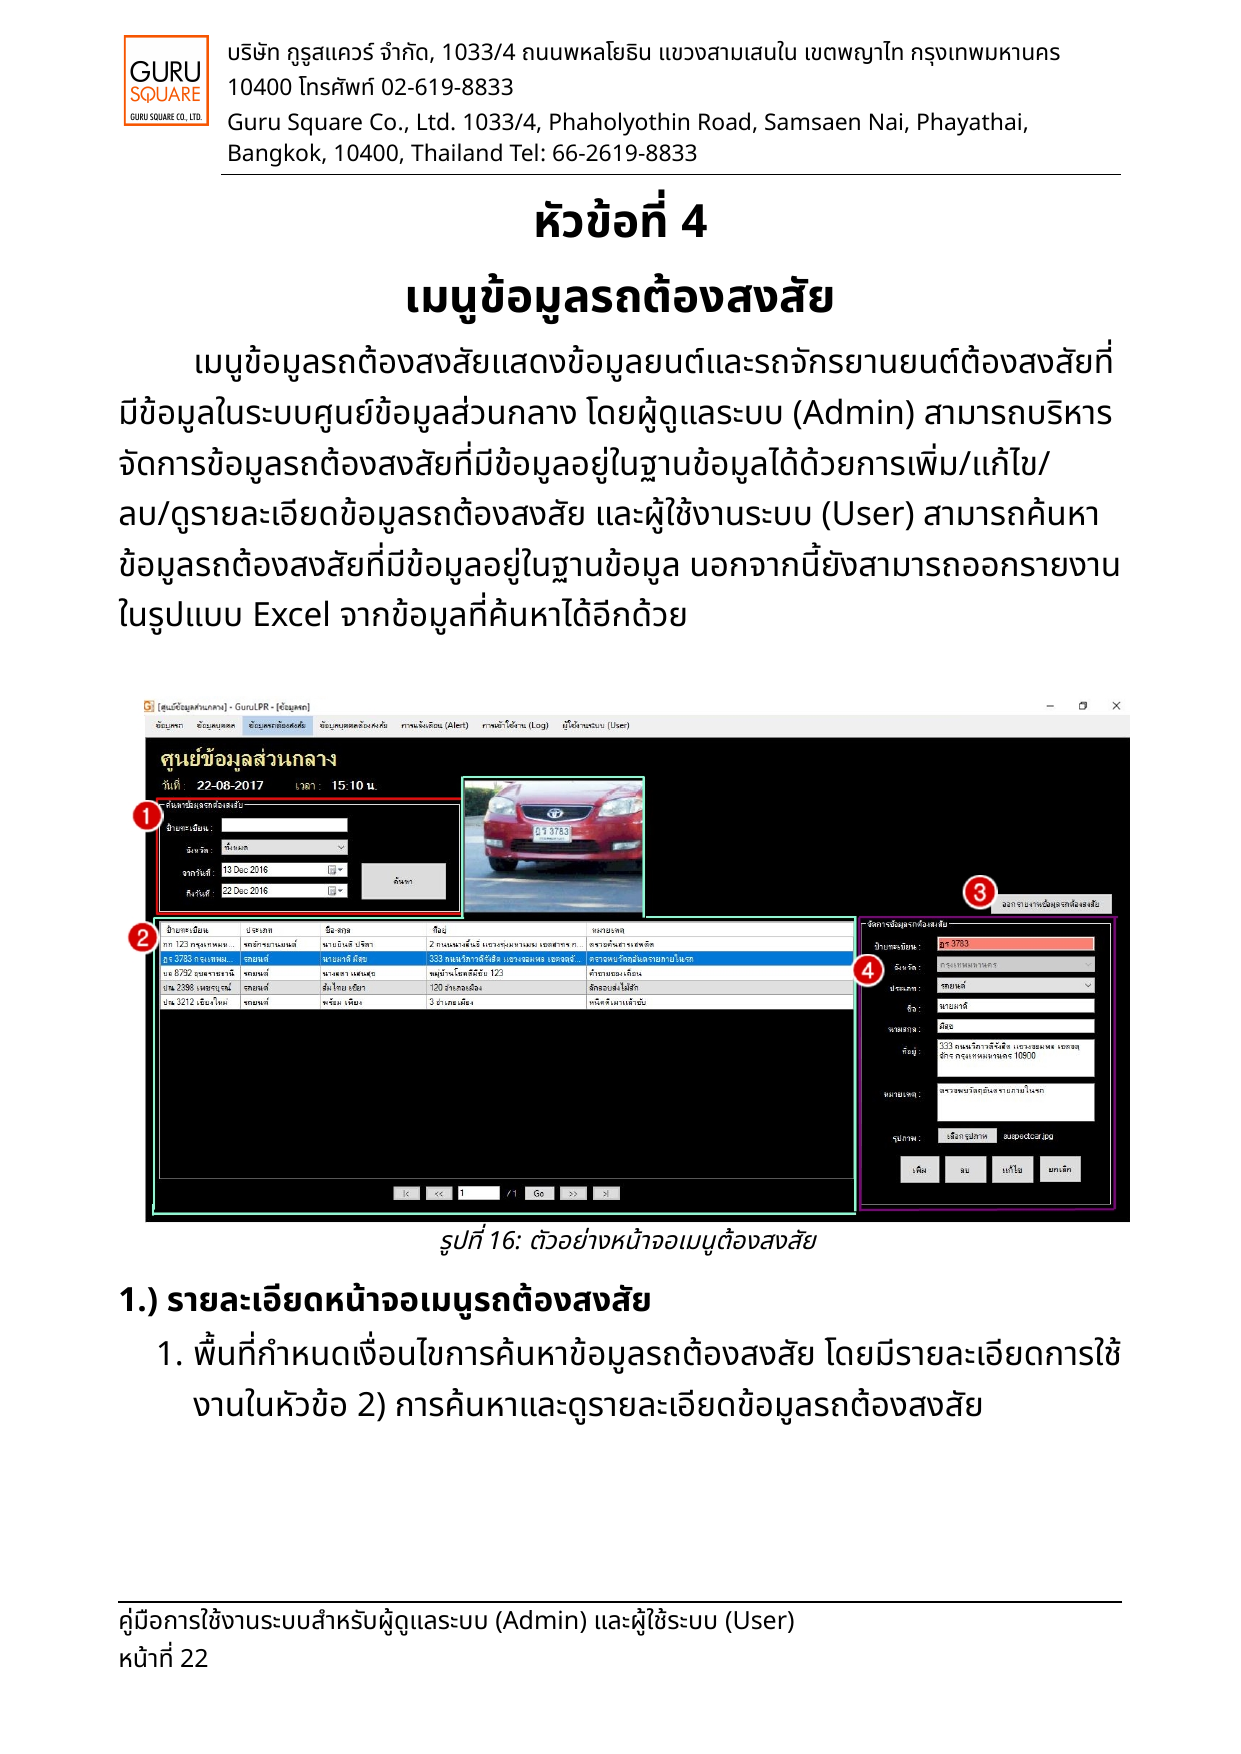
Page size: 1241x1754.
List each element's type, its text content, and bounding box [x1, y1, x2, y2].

list พื้นที่กำหนดเงื่อนไขการค้นหาข้อมูลรถต้องสงสัย โดยมีรายละเอียดการใช้งานในหัวข้อ 2) การค้นหาและดูรายละเอียดข้อมูลรถต้องสงสัย [156, 1330, 1122, 1431]
subtitle เมนูข้อมูลรถต้องสงสัย [118, 264, 1122, 333]
picture [123, 35, 209, 126]
picture [125, 696, 1130, 1223]
subtitle หัวข้อที่ 4 [118, 188, 1122, 258]
text เมนูข้อมูลรถต้องสงสัยแสดงข้อมูลยนต์และรถจักรยานยนต์ต้องสงสัยที่มีข้อมูลในระบบศูนย์ข้อมูลส่วนกลาง โดยผู้ดูแลระบบ (Admin) สามารถบริหารจัดการข้อมูลรถต้องสงสัยที่มีข้อมูลอยู่ในฐานข้อมูลได้ด้วยการเพิ่ม/แก้ไข/ลบ/ดูรายละเอียดข้อมูลรถต้องสงสัย และผู้ใช้งานระบบ (User) สามารถค้นหาข้อมูลรถต้องสงสัยที่มีข้อมูลอยู่ในฐานข้อมูล นอกจากนี้ยังสามารถออกรายงานในรูปแบบ Excel จากข้อมูลที่ค้นหาได้อีกด้วย [118, 338, 1122, 642]
